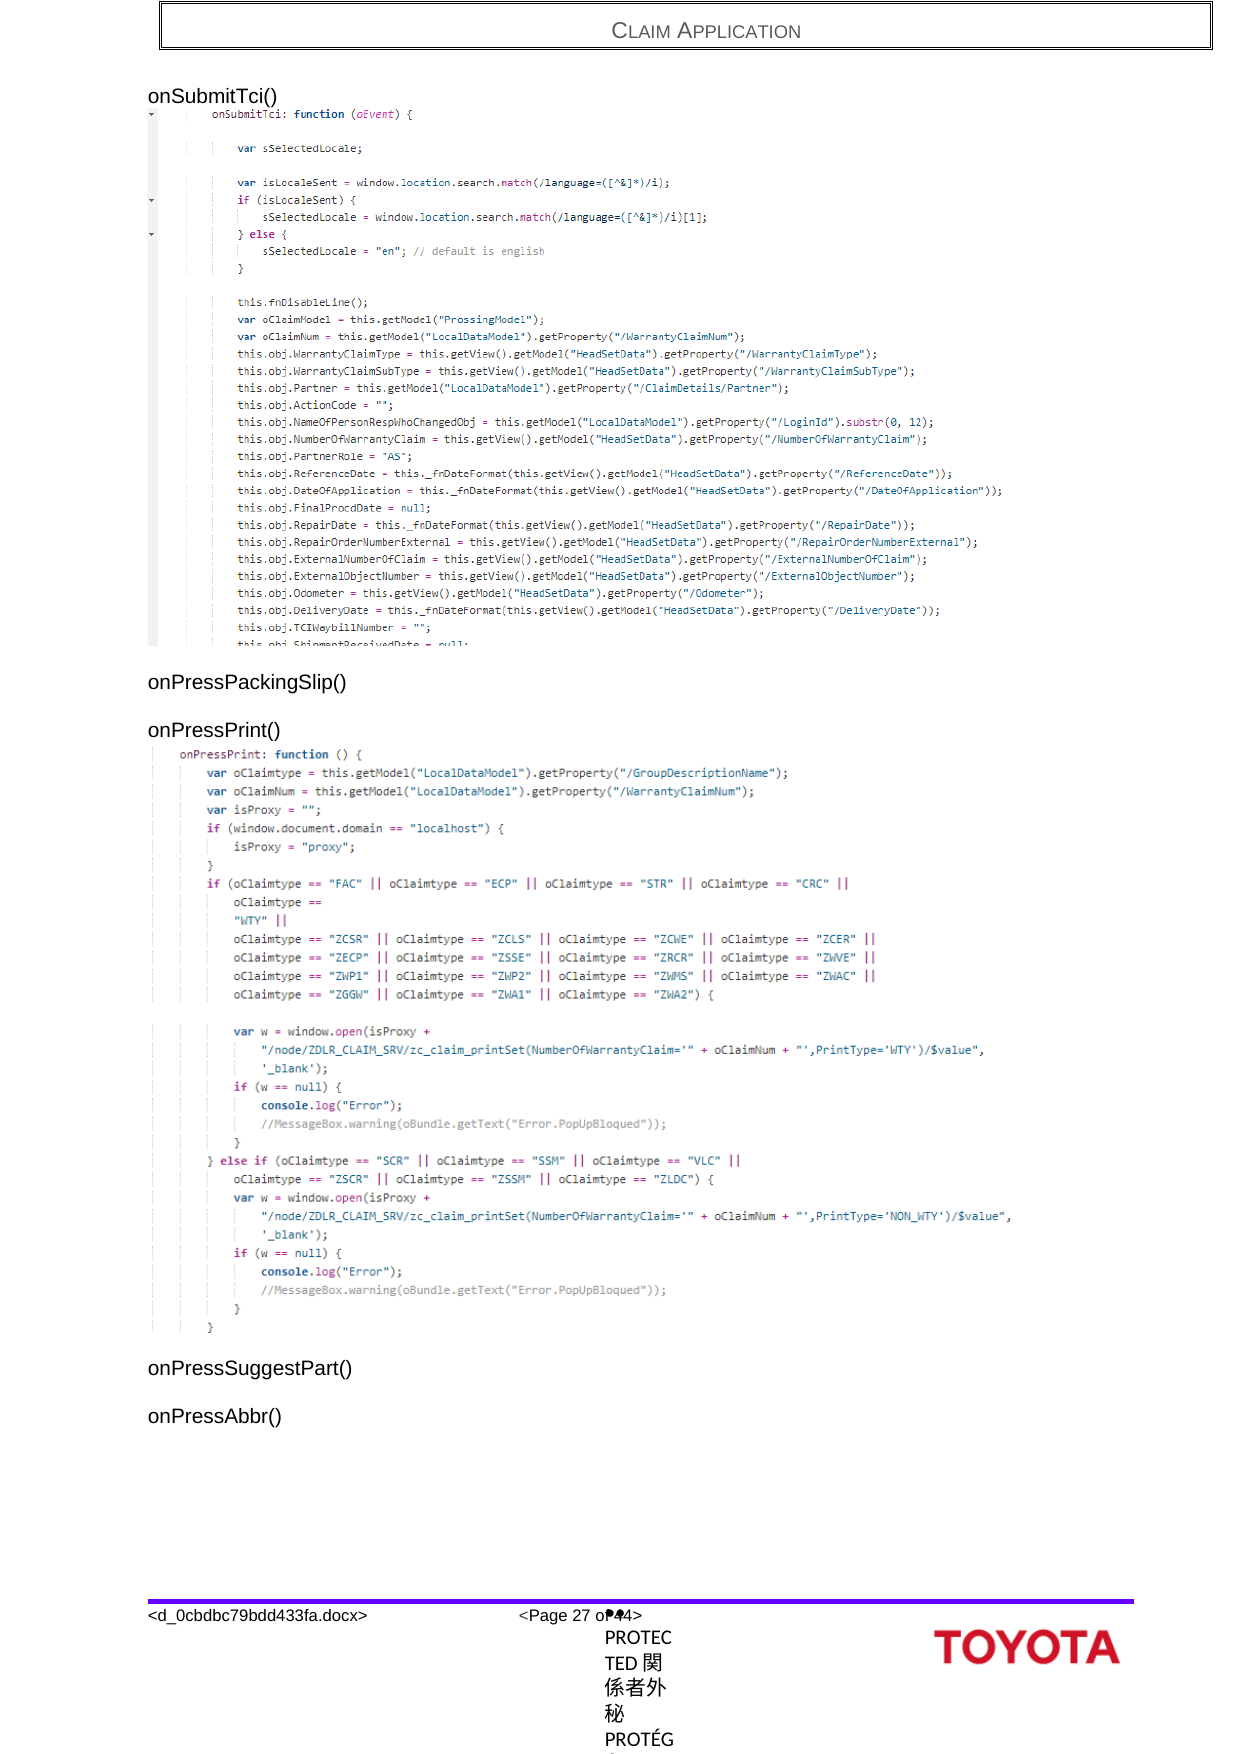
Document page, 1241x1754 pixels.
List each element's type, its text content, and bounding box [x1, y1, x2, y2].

text onPressSuggestPart() [148, 1356, 1134, 1380]
text onPressPackingSlip() [148, 670, 1134, 694]
picture [147, 741, 1136, 1333]
text onPressAbbr() [148, 1404, 1134, 1428]
picture [147, 108, 1136, 646]
text onSubmitTci() [148, 84, 1134, 108]
text onPressPrint() [148, 718, 1134, 741]
picture [930, 1625, 1127, 1675]
